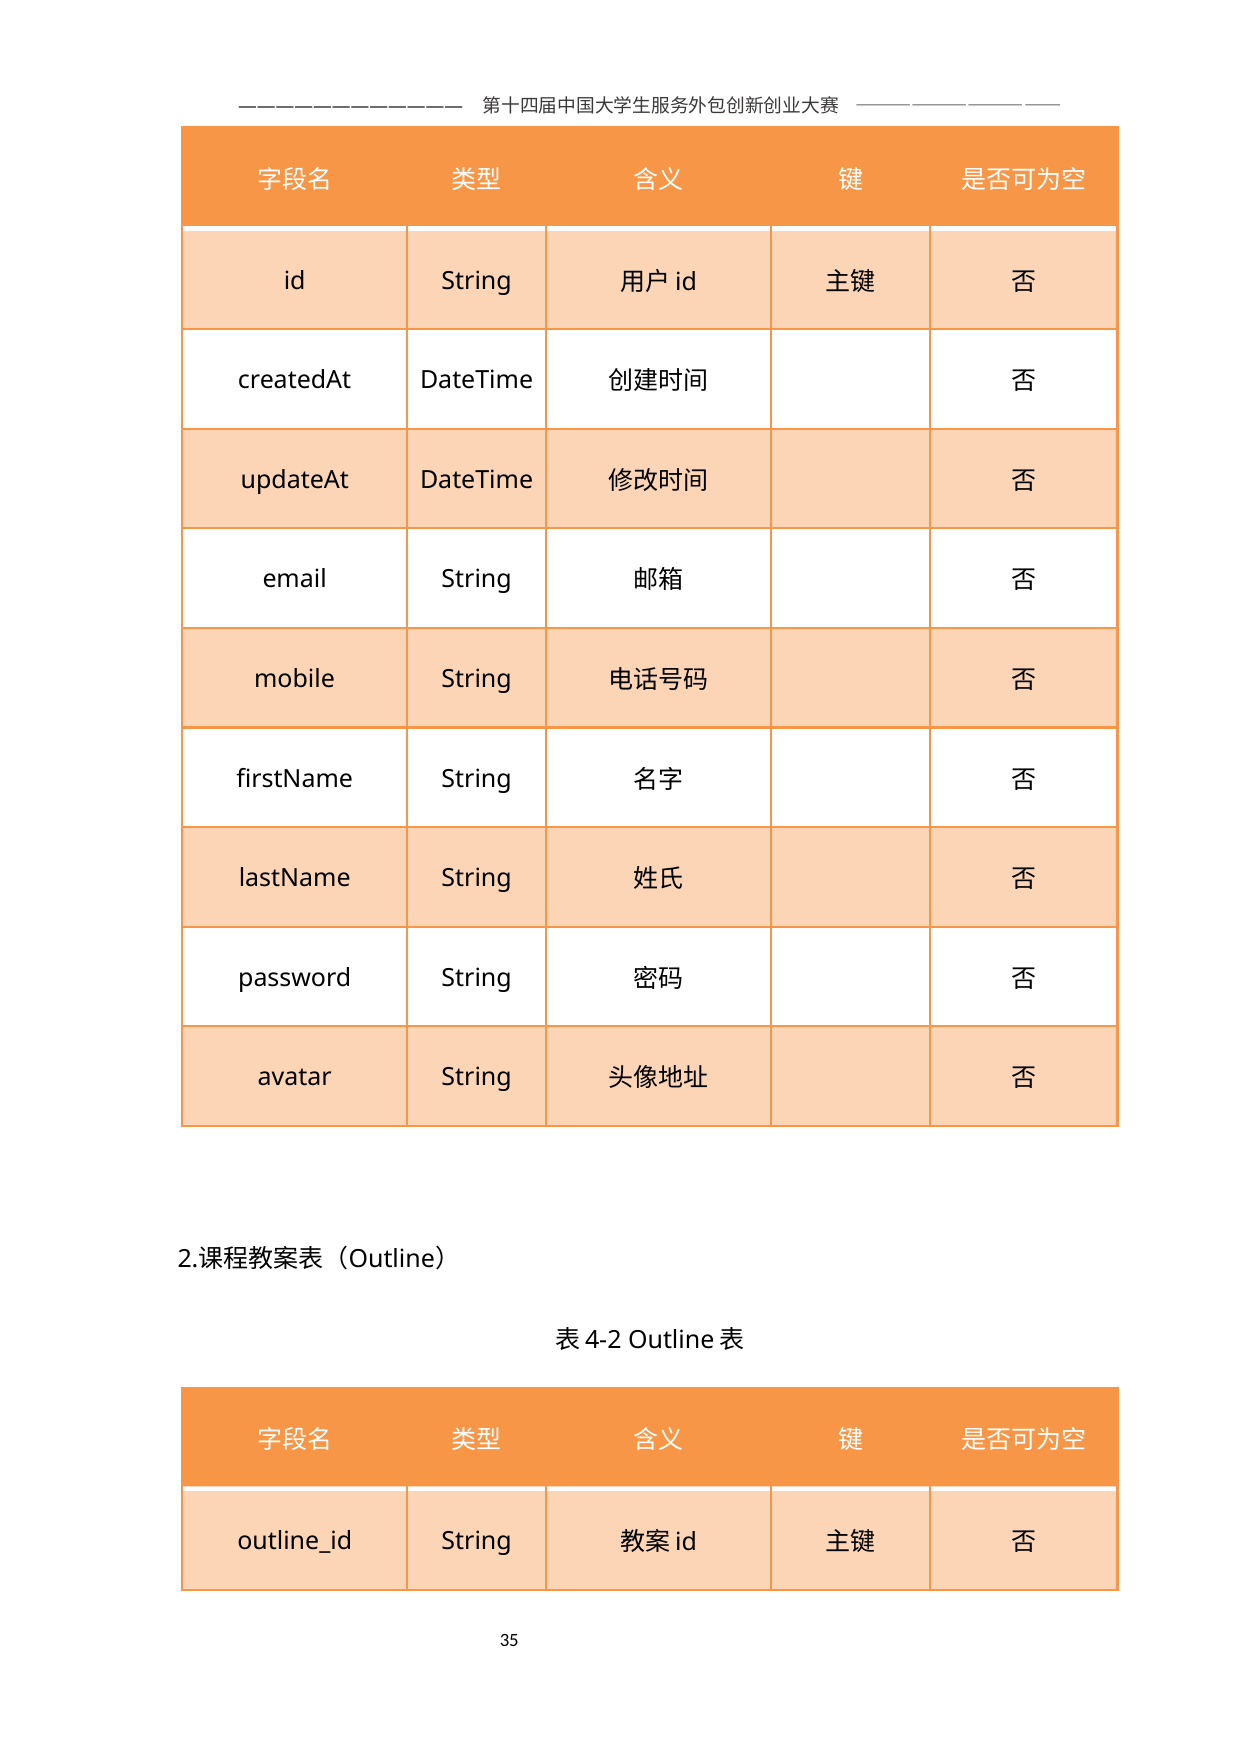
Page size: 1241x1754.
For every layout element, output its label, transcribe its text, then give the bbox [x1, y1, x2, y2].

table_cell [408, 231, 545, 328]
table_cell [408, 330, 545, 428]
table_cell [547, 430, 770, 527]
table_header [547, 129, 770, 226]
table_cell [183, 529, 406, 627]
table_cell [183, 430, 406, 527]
text 2.课程教案表（Outline） [177, 1224, 1122, 1289]
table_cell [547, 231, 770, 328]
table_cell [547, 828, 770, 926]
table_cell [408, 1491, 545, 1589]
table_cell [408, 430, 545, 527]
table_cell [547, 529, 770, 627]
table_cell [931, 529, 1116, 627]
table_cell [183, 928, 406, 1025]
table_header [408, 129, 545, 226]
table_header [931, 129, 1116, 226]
text 表4-2 Outline表 [177, 1306, 1122, 1371]
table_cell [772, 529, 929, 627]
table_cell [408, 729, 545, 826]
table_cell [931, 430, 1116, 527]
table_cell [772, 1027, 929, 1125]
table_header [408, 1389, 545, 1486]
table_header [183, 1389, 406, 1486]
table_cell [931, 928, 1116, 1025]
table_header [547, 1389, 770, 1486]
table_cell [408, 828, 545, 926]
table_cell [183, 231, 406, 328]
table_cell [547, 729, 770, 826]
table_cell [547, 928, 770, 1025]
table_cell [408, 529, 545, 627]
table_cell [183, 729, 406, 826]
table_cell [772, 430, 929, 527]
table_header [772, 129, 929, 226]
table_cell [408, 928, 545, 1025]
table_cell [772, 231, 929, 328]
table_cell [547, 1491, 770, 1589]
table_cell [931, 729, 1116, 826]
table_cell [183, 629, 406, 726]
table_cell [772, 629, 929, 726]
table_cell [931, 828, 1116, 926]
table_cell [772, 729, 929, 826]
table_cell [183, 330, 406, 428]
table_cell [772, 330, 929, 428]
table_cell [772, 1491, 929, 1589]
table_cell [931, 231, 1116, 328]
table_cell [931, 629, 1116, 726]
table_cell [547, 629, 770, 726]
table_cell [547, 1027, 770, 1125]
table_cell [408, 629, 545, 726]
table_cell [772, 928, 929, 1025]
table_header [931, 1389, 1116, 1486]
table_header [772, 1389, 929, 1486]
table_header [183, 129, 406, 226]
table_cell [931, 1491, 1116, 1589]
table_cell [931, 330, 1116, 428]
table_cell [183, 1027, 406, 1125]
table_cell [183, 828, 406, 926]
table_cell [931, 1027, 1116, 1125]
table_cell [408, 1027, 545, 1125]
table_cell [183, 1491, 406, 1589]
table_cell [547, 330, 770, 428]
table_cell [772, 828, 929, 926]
